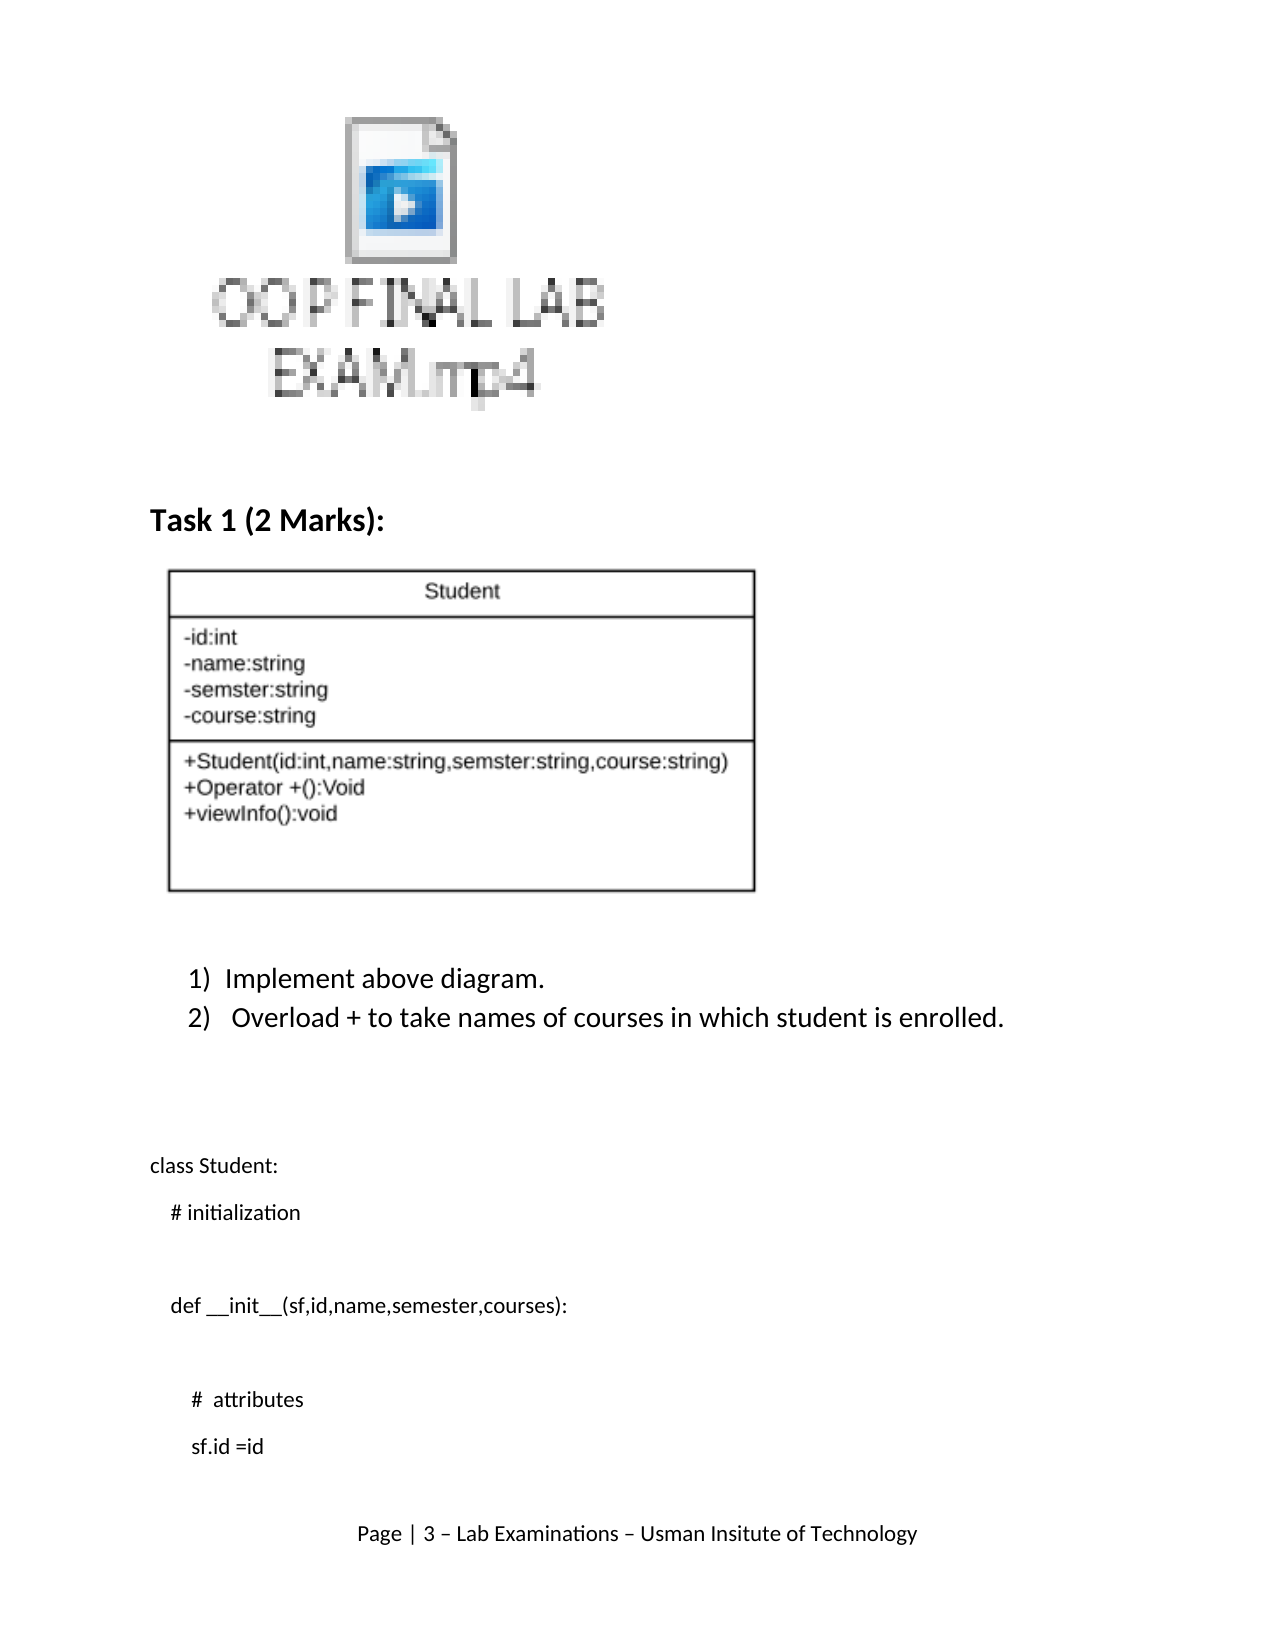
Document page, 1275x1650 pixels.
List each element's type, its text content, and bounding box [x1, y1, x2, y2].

text Task 1 (2 Marks): [150, 498, 1125, 539]
picture [150, 559, 805, 936]
